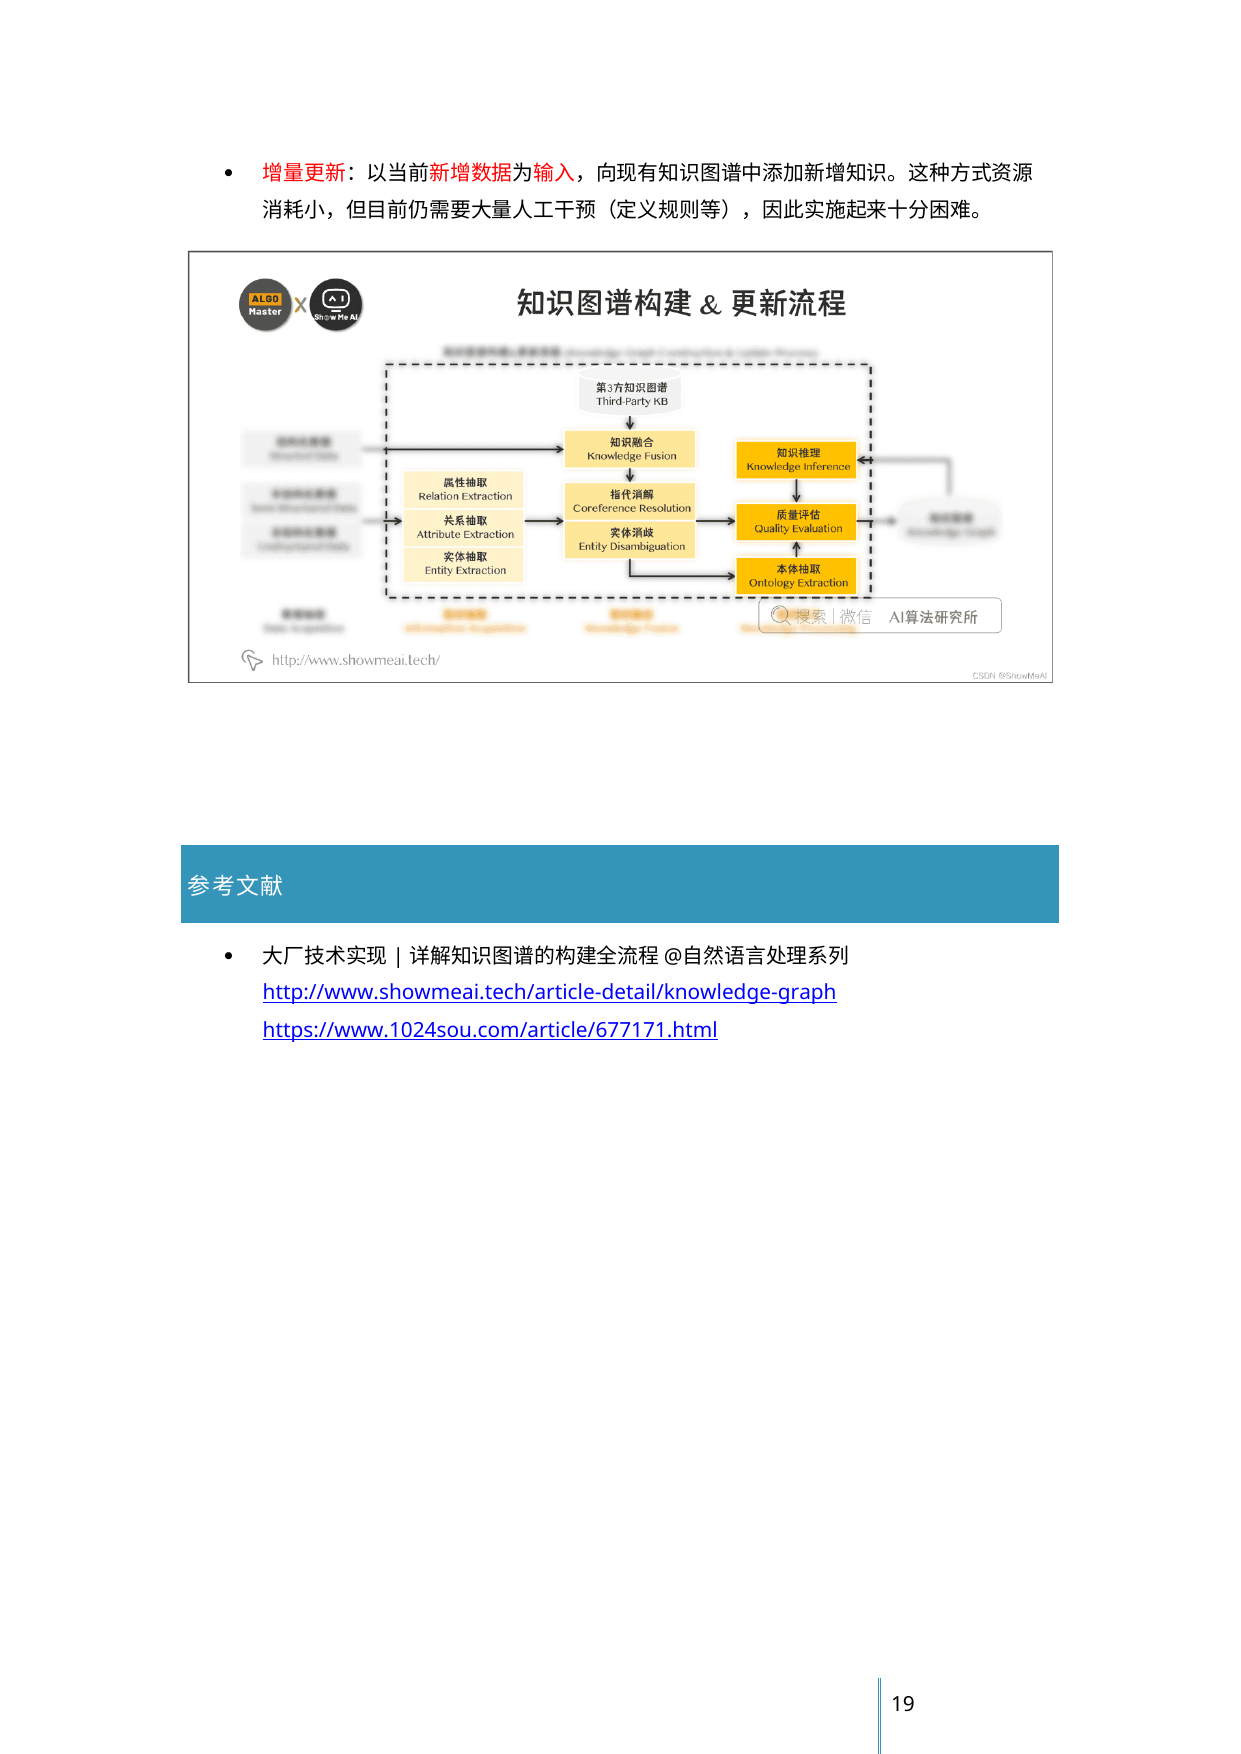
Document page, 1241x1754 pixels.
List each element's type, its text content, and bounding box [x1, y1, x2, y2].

picture [187, 250, 1053, 683]
list 增量更新：以当前新增数据为输入，向现有知识图谱中添加新增知识。这种方式资源消耗小，但目前仍需要大量人工干预（定义规则等），因此实施起来十分困难。 [225, 155, 1053, 225]
list 大厂技术实现 | 详解知识图谱的构建全流程 @自然语言处理系列 http://www.showmeai.tech/article-detail/knowledge-graph https://www.1024sou.com/article/677171.html [225, 938, 1053, 1045]
subtitle 参考文献 [188, 852, 1053, 917]
